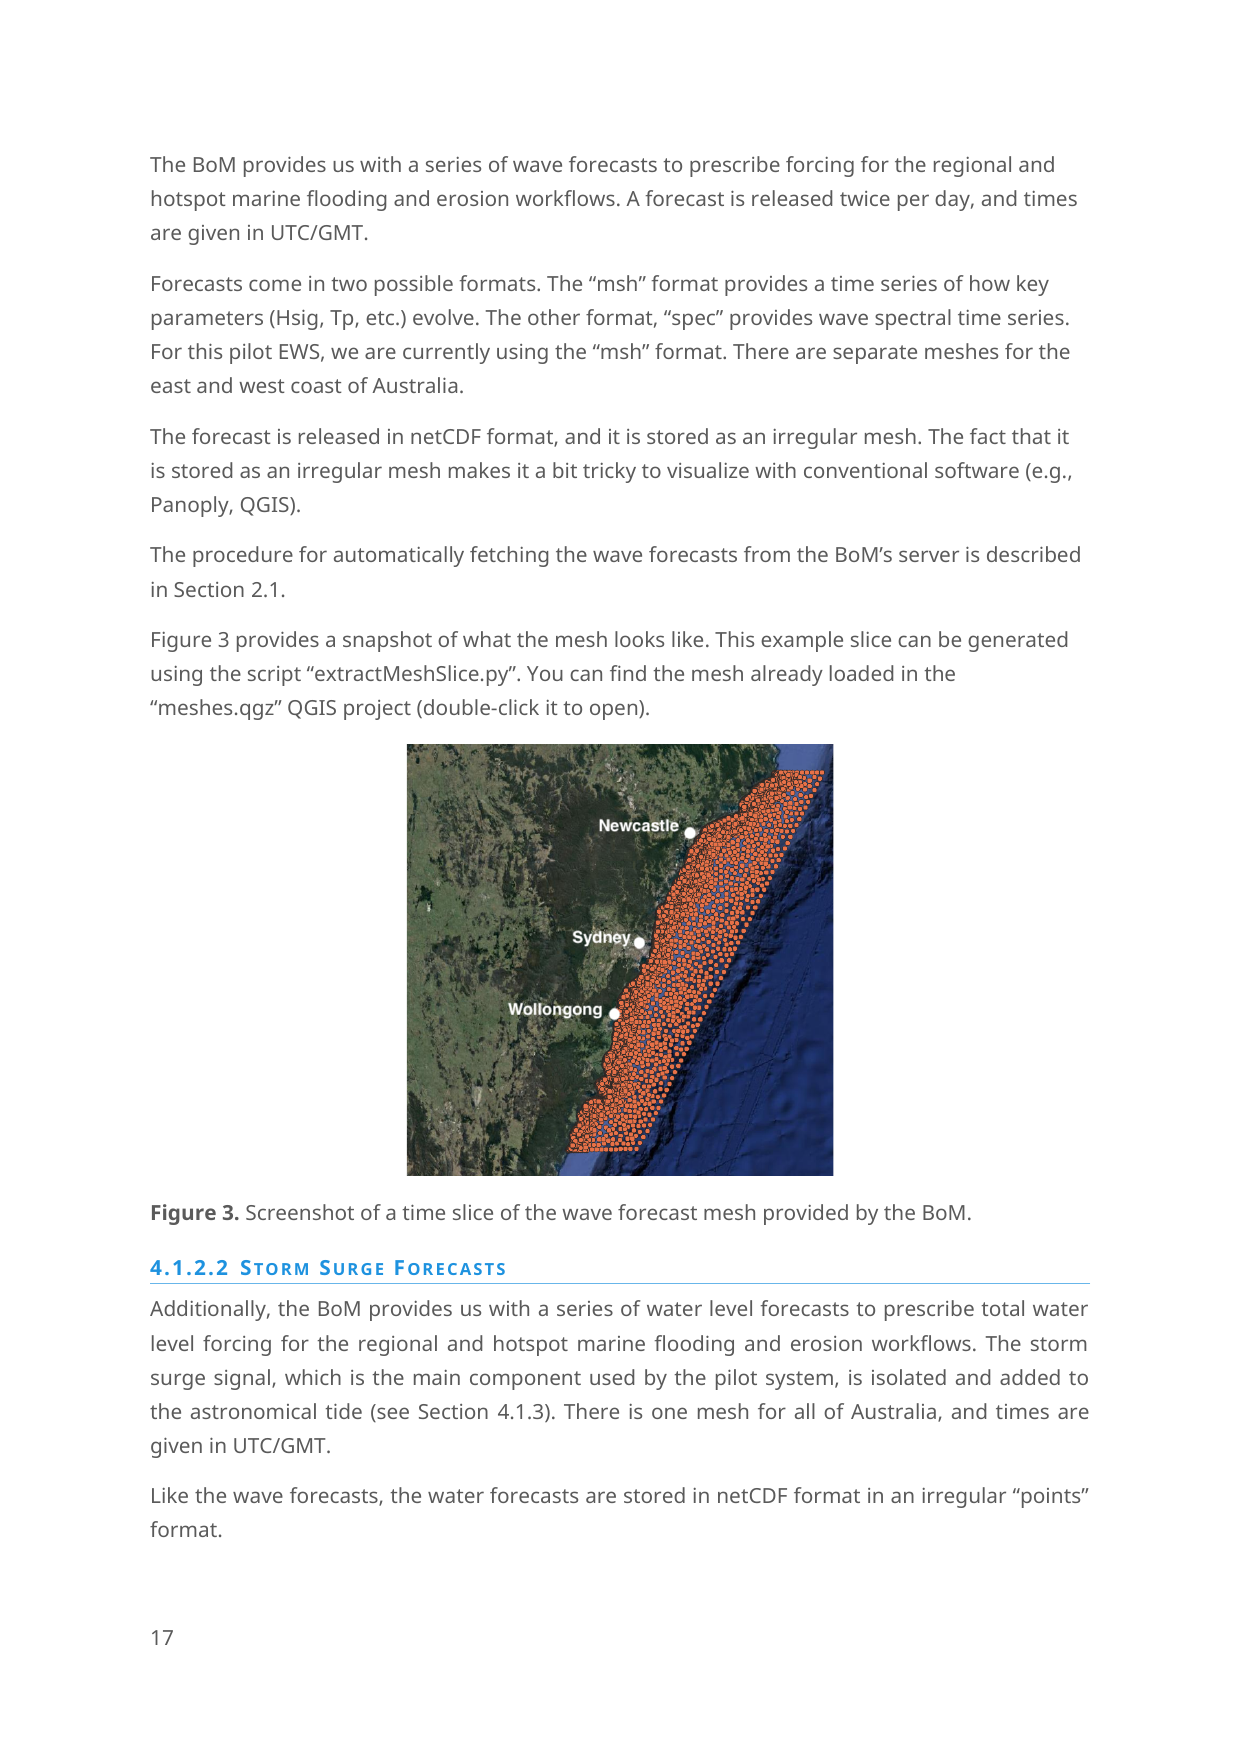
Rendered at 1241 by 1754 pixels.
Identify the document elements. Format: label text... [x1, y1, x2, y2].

text Like the wave forecasts, the water forecasts are stored in netCDF format in an irregular “points” format. [150, 1482, 1090, 1544]
text Figure 3 provides a snapshot of what the mesh looks like. This example slice can be generated using the script “extractMeshSlice.py”. You can find the mesh already loaded in the “meshes.qgz” QGIS project (double-click it to open). [150, 625, 1090, 722]
text The BoM provides us with a series of wave forecasts to prescribe forcing for the regional and hotspot marine flooding and erosion workflows. A forecast is released twice per day, and times are given in UTC/GMT. [150, 150, 1090, 247]
text Forecasts come in two possible formats. The “msh” format provides a time series of how key parameters (Hsig, Tp, etc.) evolve. The other format, “spec” provides wave spectral time series. For this pilot EWS, we are currently using the “msh” format. There are separate meshes for the east and west coast of Australia. [150, 269, 1090, 399]
text The forecast is released in netCDF format, and it is stored as an irregular mesh. The fact that it is stored as an irregular mesh makes it a bit tricky to visualize with conventional software (e.g., Panoply, QGIS). [150, 422, 1090, 518]
picture [406, 744, 834, 1176]
text The procedure for automatically fetching the wave forecasts from the BoM’s server is described in Section 2.1. [150, 541, 1090, 603]
text Figure 3. Screenshot of a time slice of the wave forecast mesh provided by the BoM. [150, 1198, 1090, 1226]
text Additionally, the BoM provides us with a series of water level forecasts to prescribe total water level forcing for the regional and hotspot marine flooding and erosion workflows. The storm surge signal, which is the main component used by the pilot system, is isolated and added to the astronomical tide (see Section 4.1.3). There is one mesh for all of Australia, and times are given in UTC/GMT. [150, 1294, 1090, 1459]
subtitle Storm Surge Forecasts [150, 1253, 1090, 1283]
